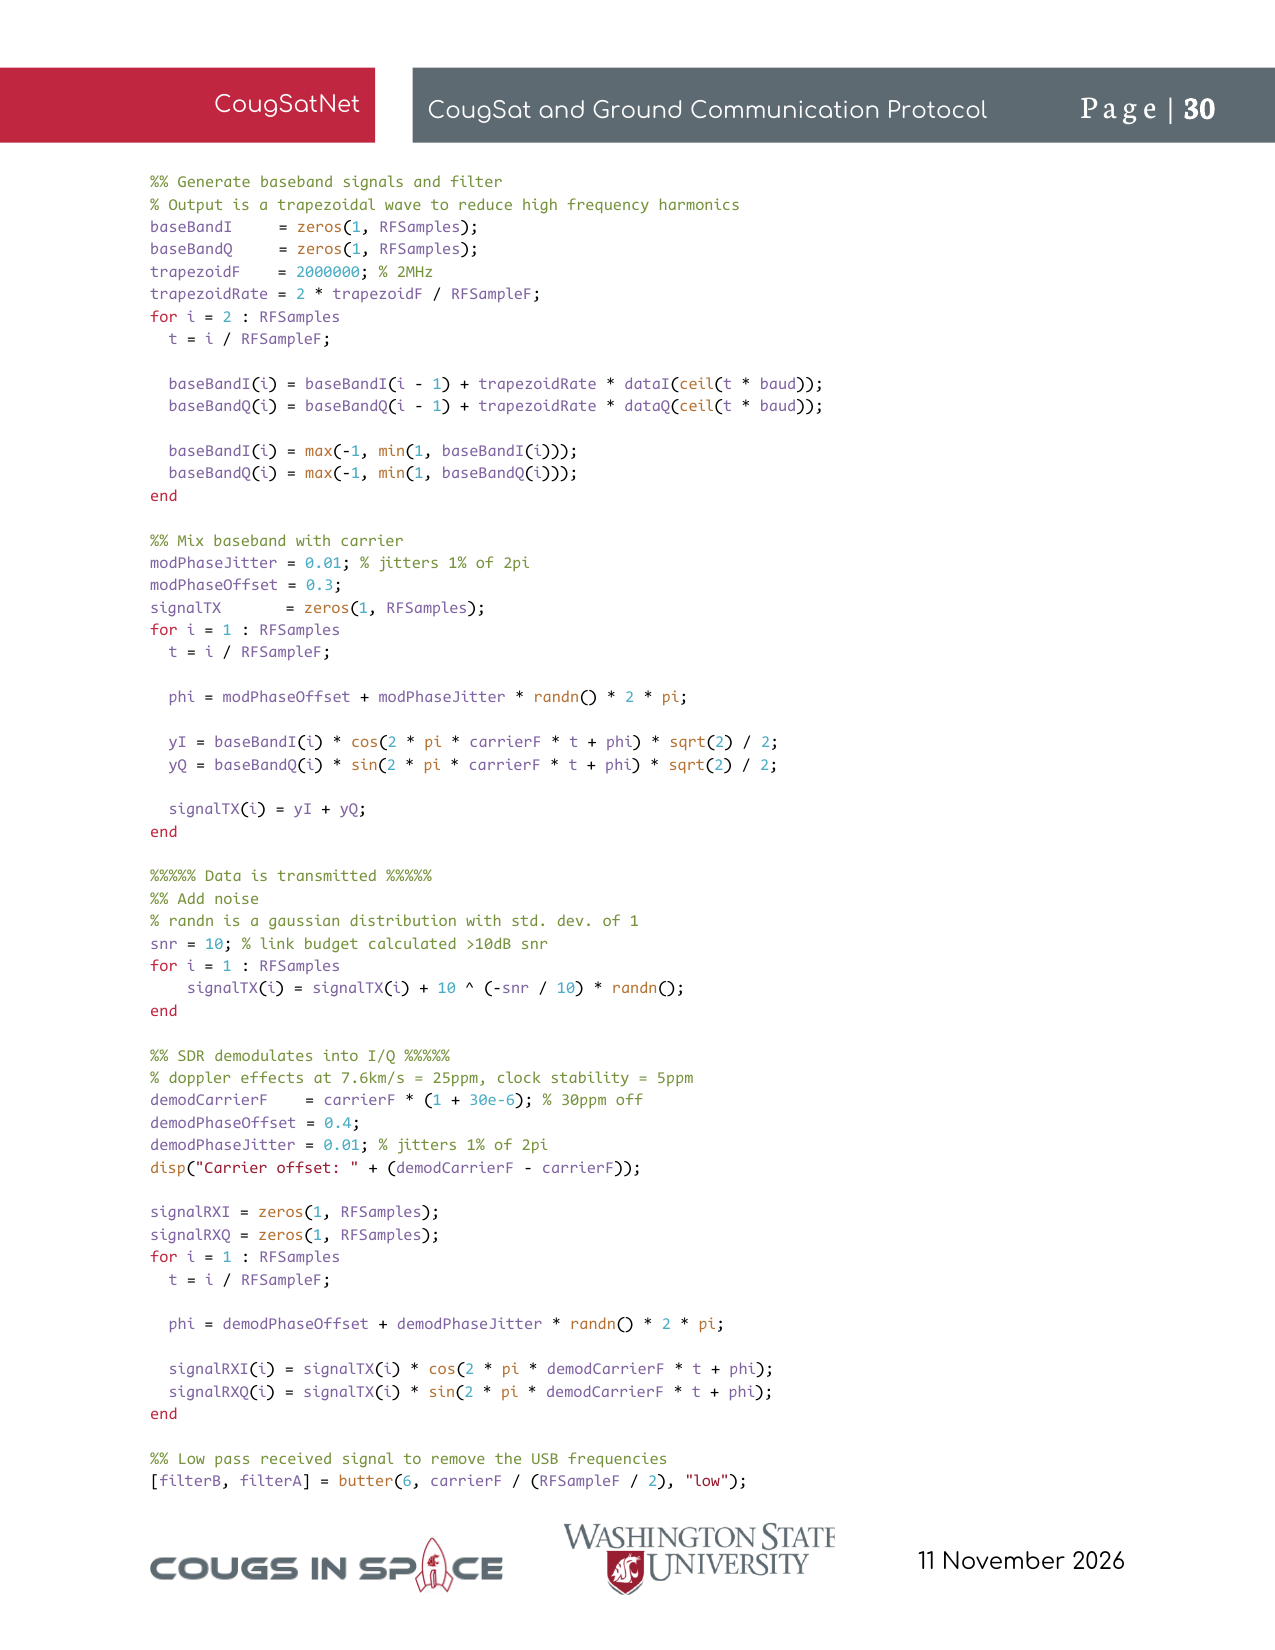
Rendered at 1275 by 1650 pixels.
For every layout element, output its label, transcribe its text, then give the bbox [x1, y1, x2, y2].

text signalTX(i) = yI + yQ; [150, 799, 1125, 819]
text trapezoidRate = 2 * trapezoidF / RFSampleF; [150, 284, 1125, 304]
text end [150, 1001, 1125, 1021]
text yI = baseBandI(i) * cos(2 * pi * carrierF * t + phi) * sqrt(2) / 2; [150, 732, 1125, 752]
text yQ = baseBandQ(i) * sin(2 * pi * carrierF * t + phi) * sqrt(2) / 2; [150, 755, 1125, 774]
text baseBandQ(i) = max(-1, min(1, baseBandQ(i))); [150, 463, 1125, 483]
text disp("Carrier offset: " + (demodCarrierF - carrierF)); [150, 1158, 1125, 1177]
text snr = 10; % link budget calculated >10dB snr [150, 934, 1125, 953]
text t = i / RFSampleF; [150, 329, 1125, 349]
text phi = modPhaseOffset + modPhaseJitter * randn() * 2 * pi; [150, 687, 1125, 707]
text baseBandI(i) = max(-1, min(1, baseBandI(i))); [150, 441, 1125, 461]
text end [150, 1404, 1125, 1424]
text t = i / RFSampleF; [150, 1270, 1125, 1289]
text for i = 1 : RFSamples [150, 1247, 1125, 1267]
text signalRXQ = zeros(1, RFSamples); [150, 1225, 1125, 1244]
text signalRXI(i) = signalTX(i) * cos(2 * pi * demodCarrierF * t + phi); [150, 1359, 1125, 1379]
text %% SDR demodulates into I/Q %%%%% [150, 1046, 1125, 1065]
picture [150, 1537, 503, 1594]
text signalTX(i) = signalTX(i) + 10 ^ (-snr / 10) * randn(); [150, 979, 1125, 998]
text signalRXI = zeros(1, RFSamples); [150, 1203, 1125, 1222]
text %% Generate baseband signals and filter [150, 172, 1125, 192]
text for i = 2 : RFSamples [150, 307, 1125, 326]
text % randn is a gaussian distribution with std. dev. of 1 [150, 911, 1125, 931]
text modPhaseOffset = 0.3; [150, 576, 1125, 595]
text demodCarrierF = carrierF * (1 + 30e-6); % 30ppm off [150, 1091, 1125, 1110]
text %%%%% Data is transmitted %%%%% [150, 867, 1125, 886]
text % Output is a trapezoidal wave to reduce high frequency harmonics [150, 195, 1125, 214]
text modPhaseJitter = 0.01; % jitters 1% of 2pi [150, 553, 1125, 573]
text t = i / RFSampleF; [150, 643, 1125, 662]
text demodPhaseJitter = 0.01; % jitters 1% of 2pi [150, 1135, 1125, 1155]
text signalRXQ(i) = signalTX(i) * sin(2 * pi * demodCarrierF * t + phi); [150, 1382, 1125, 1401]
text baseBandQ(i) = baseBandQ(i - 1) + trapezoidRate * dataQ(ceil(t * baud)); [150, 396, 1125, 416]
text %% Low pass received signal to remove the USB frequencies [150, 1449, 1125, 1468]
text baseBandQ = zeros(1, RFSamples); [150, 239, 1125, 259]
text end [150, 486, 1125, 505]
text [filterB, filterA] = butter(6, carrierF / (RFSampleF / 2), "low"); [150, 1471, 1125, 1491]
text for i = 1 : RFSamples [150, 620, 1125, 640]
text phi = demodPhaseOffset + demodPhaseJitter * randn() * 2 * pi; [150, 1314, 1125, 1334]
text demodPhaseOffset = 0.4; [150, 1113, 1125, 1132]
text end [150, 822, 1125, 841]
text %% Add noise [150, 889, 1125, 908]
text % doppler effects at 7.6km/s = 25ppm, clock stability = 5ppm [150, 1068, 1125, 1088]
text trapezoidF = 2000000; % 2MHz [150, 262, 1125, 281]
picture [562, 1522, 835, 1594]
text baseBandI(i) = baseBandI(i - 1) + trapezoidRate * dataI(ceil(t * baud)); [150, 374, 1125, 393]
text signalTX = zeros(1, RFSamples); [150, 598, 1125, 617]
text for i = 1 : RFSamples [150, 956, 1125, 976]
text %% Mix baseband with carrier [150, 531, 1125, 550]
text baseBandI = zeros(1, RFSamples); [150, 217, 1125, 237]
